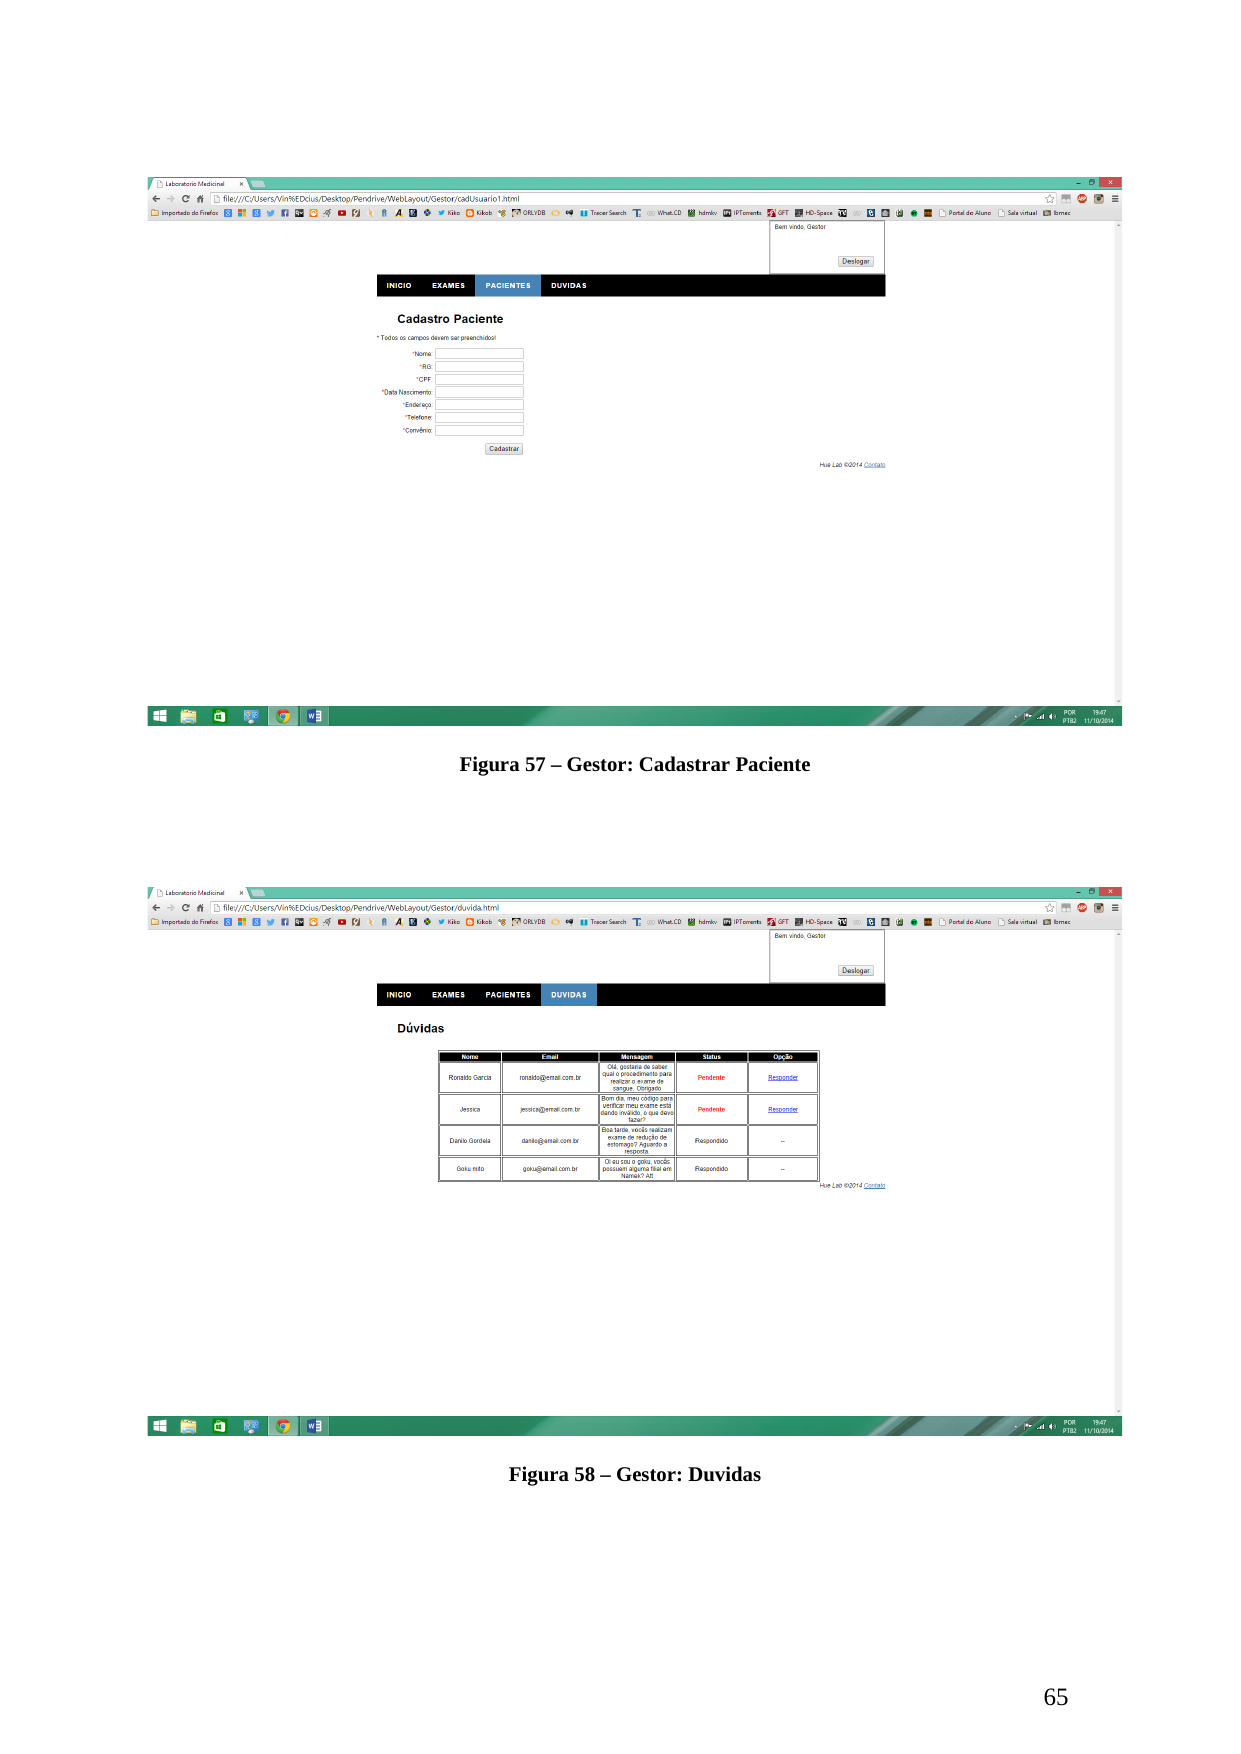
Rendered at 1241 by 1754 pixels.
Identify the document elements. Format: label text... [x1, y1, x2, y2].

text Figura – Gestor: Cadastrar Paciente [148, 752, 1122, 776]
picture [147, 177, 1123, 726]
text Figura – Gestor: Duvidas [148, 1462, 1122, 1486]
picture [147, 887, 1123, 1436]
